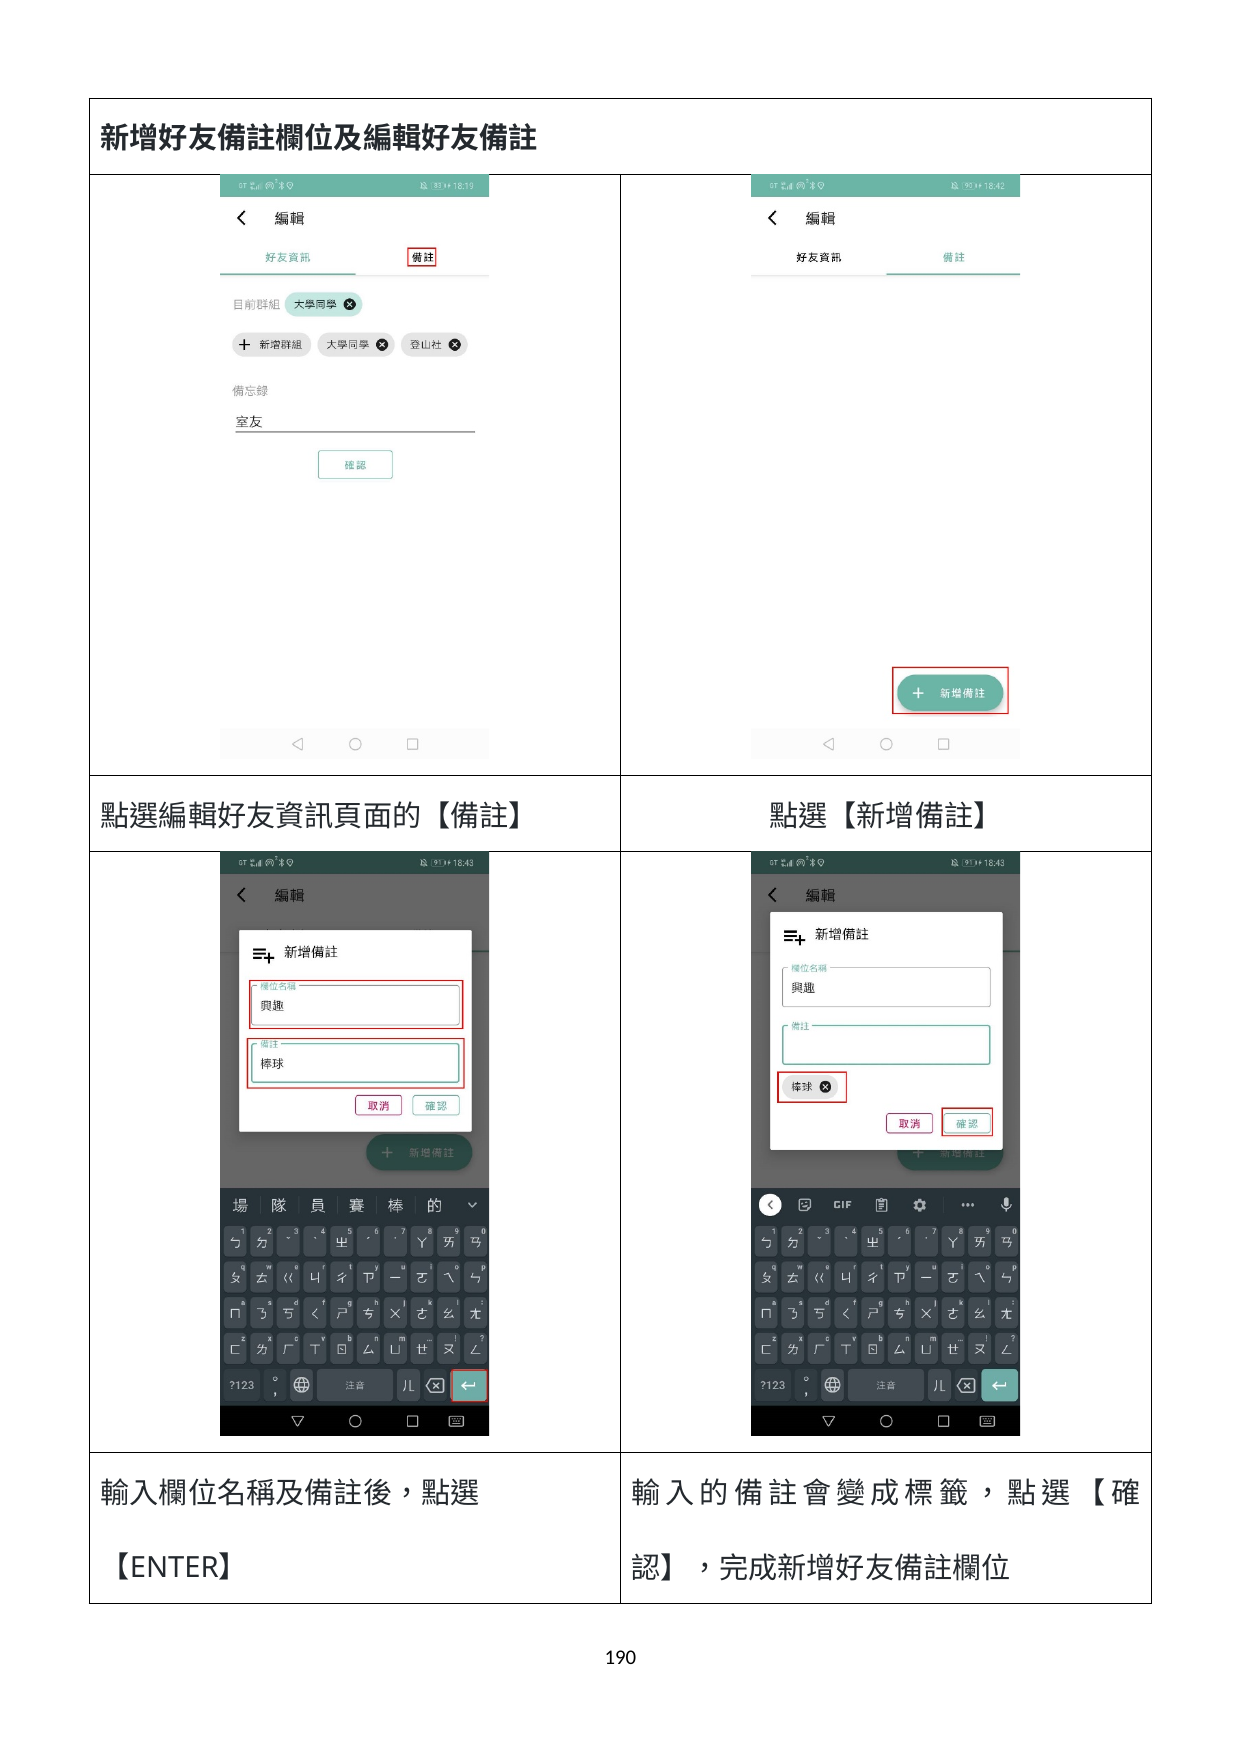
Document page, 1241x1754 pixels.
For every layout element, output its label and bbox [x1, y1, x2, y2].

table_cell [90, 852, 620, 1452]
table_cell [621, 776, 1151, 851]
picture [220, 174, 490, 759]
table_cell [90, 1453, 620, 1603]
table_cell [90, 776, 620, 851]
picture [220, 851, 490, 1436]
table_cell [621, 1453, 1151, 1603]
picture [751, 851, 1021, 1436]
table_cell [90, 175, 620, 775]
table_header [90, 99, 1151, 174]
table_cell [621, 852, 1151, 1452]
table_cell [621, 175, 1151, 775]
picture [751, 174, 1021, 759]
